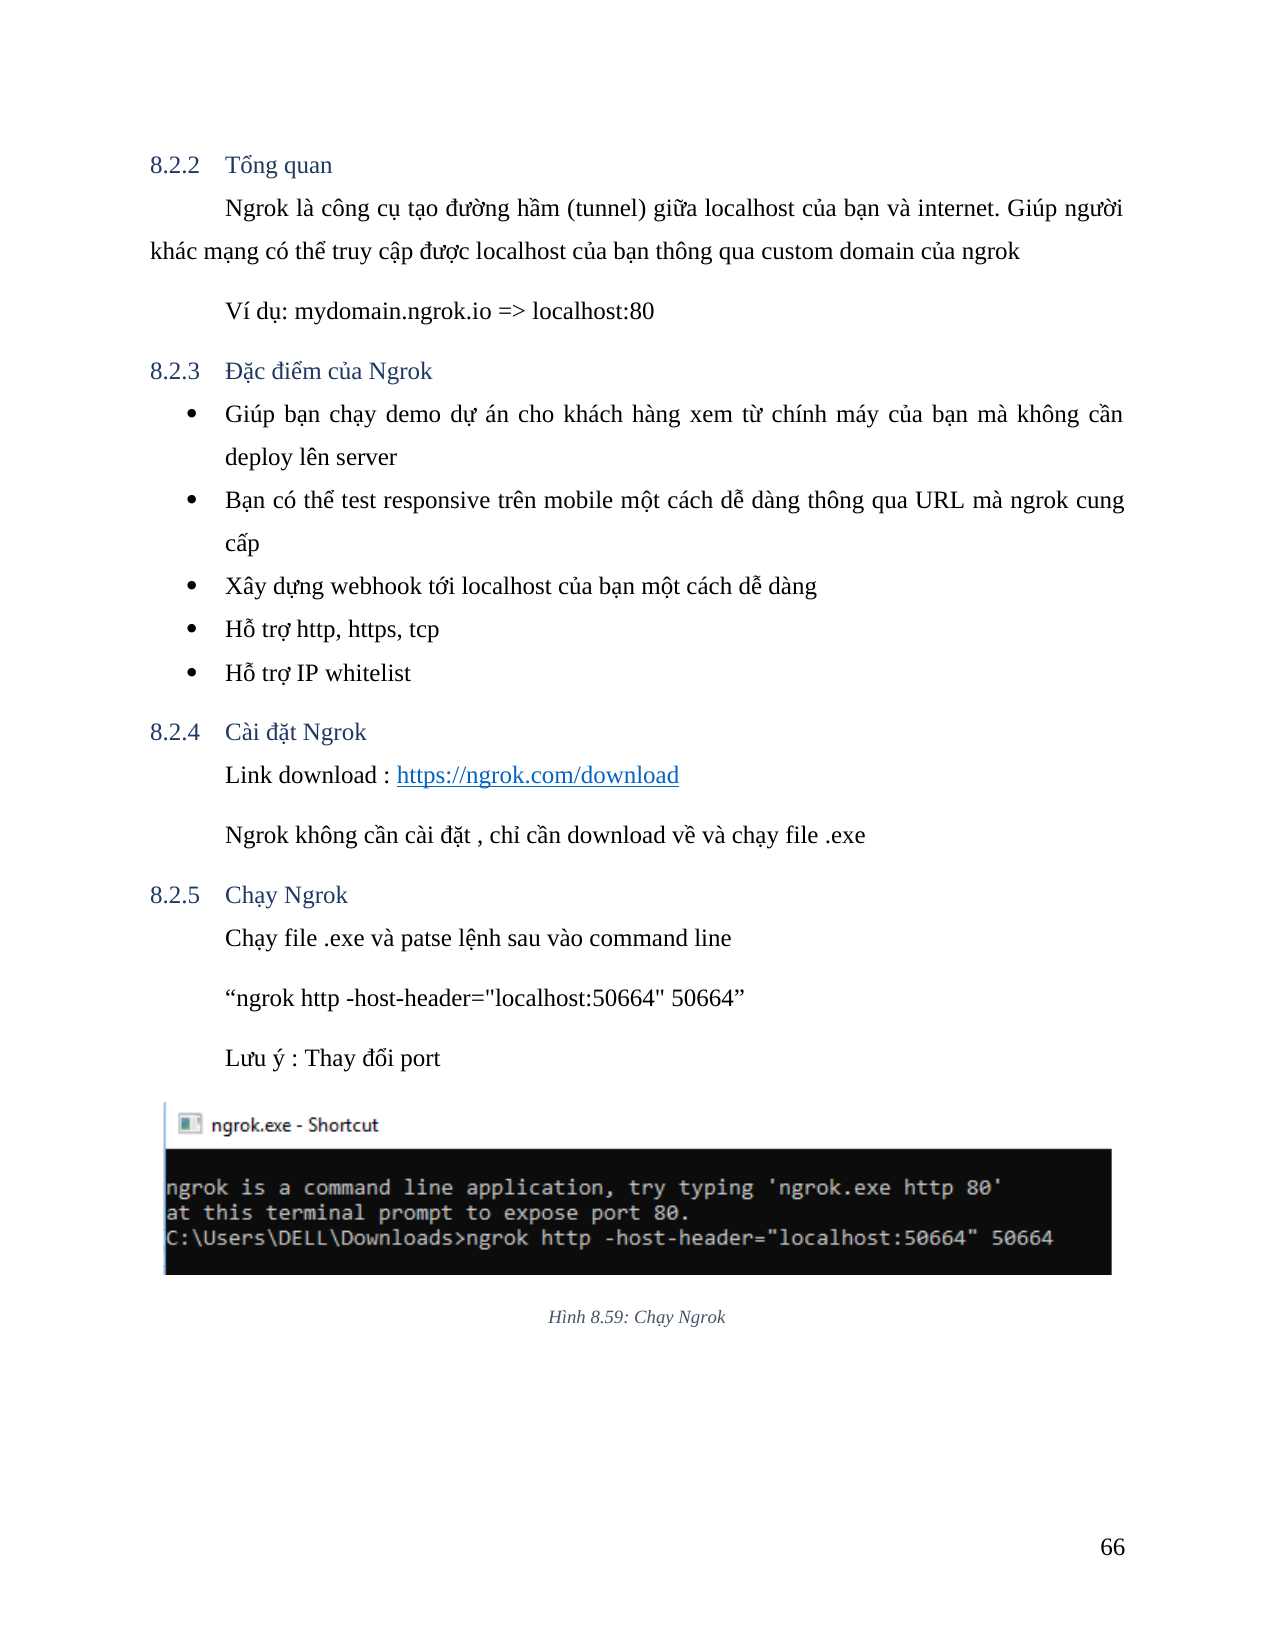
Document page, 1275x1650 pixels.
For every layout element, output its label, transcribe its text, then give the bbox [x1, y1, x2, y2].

text “ngrok http -host-header="localhost:50664" 50664” [150, 983, 1125, 1012]
text Chạy file .exe và patse lệnh sau vào command line [150, 923, 1125, 952]
list Xây dựng webhook tới localhost của bạn một cách dễ dàng [187, 571, 1125, 600]
subtitle Đặc điểm của Ngrok [150, 356, 1125, 384]
subtitle Tổng quan [150, 150, 1125, 179]
picture [163, 1102, 1112, 1275]
text Ngrok là công cụ tạo đường hầm (tunnel) giữa localhost của bạn và internet. Giúp người khác mạng có thể truy cập được localhost của bạn thông qua custom domain của ngrok [150, 193, 1125, 265]
text Ngrok không cần cài đặt , chỉ cần download về và chạy file .exe [150, 820, 1125, 849]
list Giúp bạn chạy demo dự án cho khách hàng xem từ chính máy của bạn mà không cần deploy lên server [187, 399, 1125, 471]
list Hỗ trợ http, https, tcp [187, 614, 1125, 643]
list Hỗ trợ IP whitelist [187, 658, 1125, 686]
text Lưu ý : Thay đổi port [150, 1043, 1125, 1072]
subtitle Cài đặt Ngrok [150, 717, 1125, 746]
text Link download : https://ngrok.com/download [150, 761, 1125, 789]
list Bạn có thể test responsive trên mobile một cách dễ dàng thông qua URL mà ngrok cung cấp [187, 485, 1125, 557]
text Ví dụ: mydomain.ngrok.io => localhost:80 [150, 296, 1125, 325]
subtitle Chạy Ngrok [150, 880, 1125, 909]
